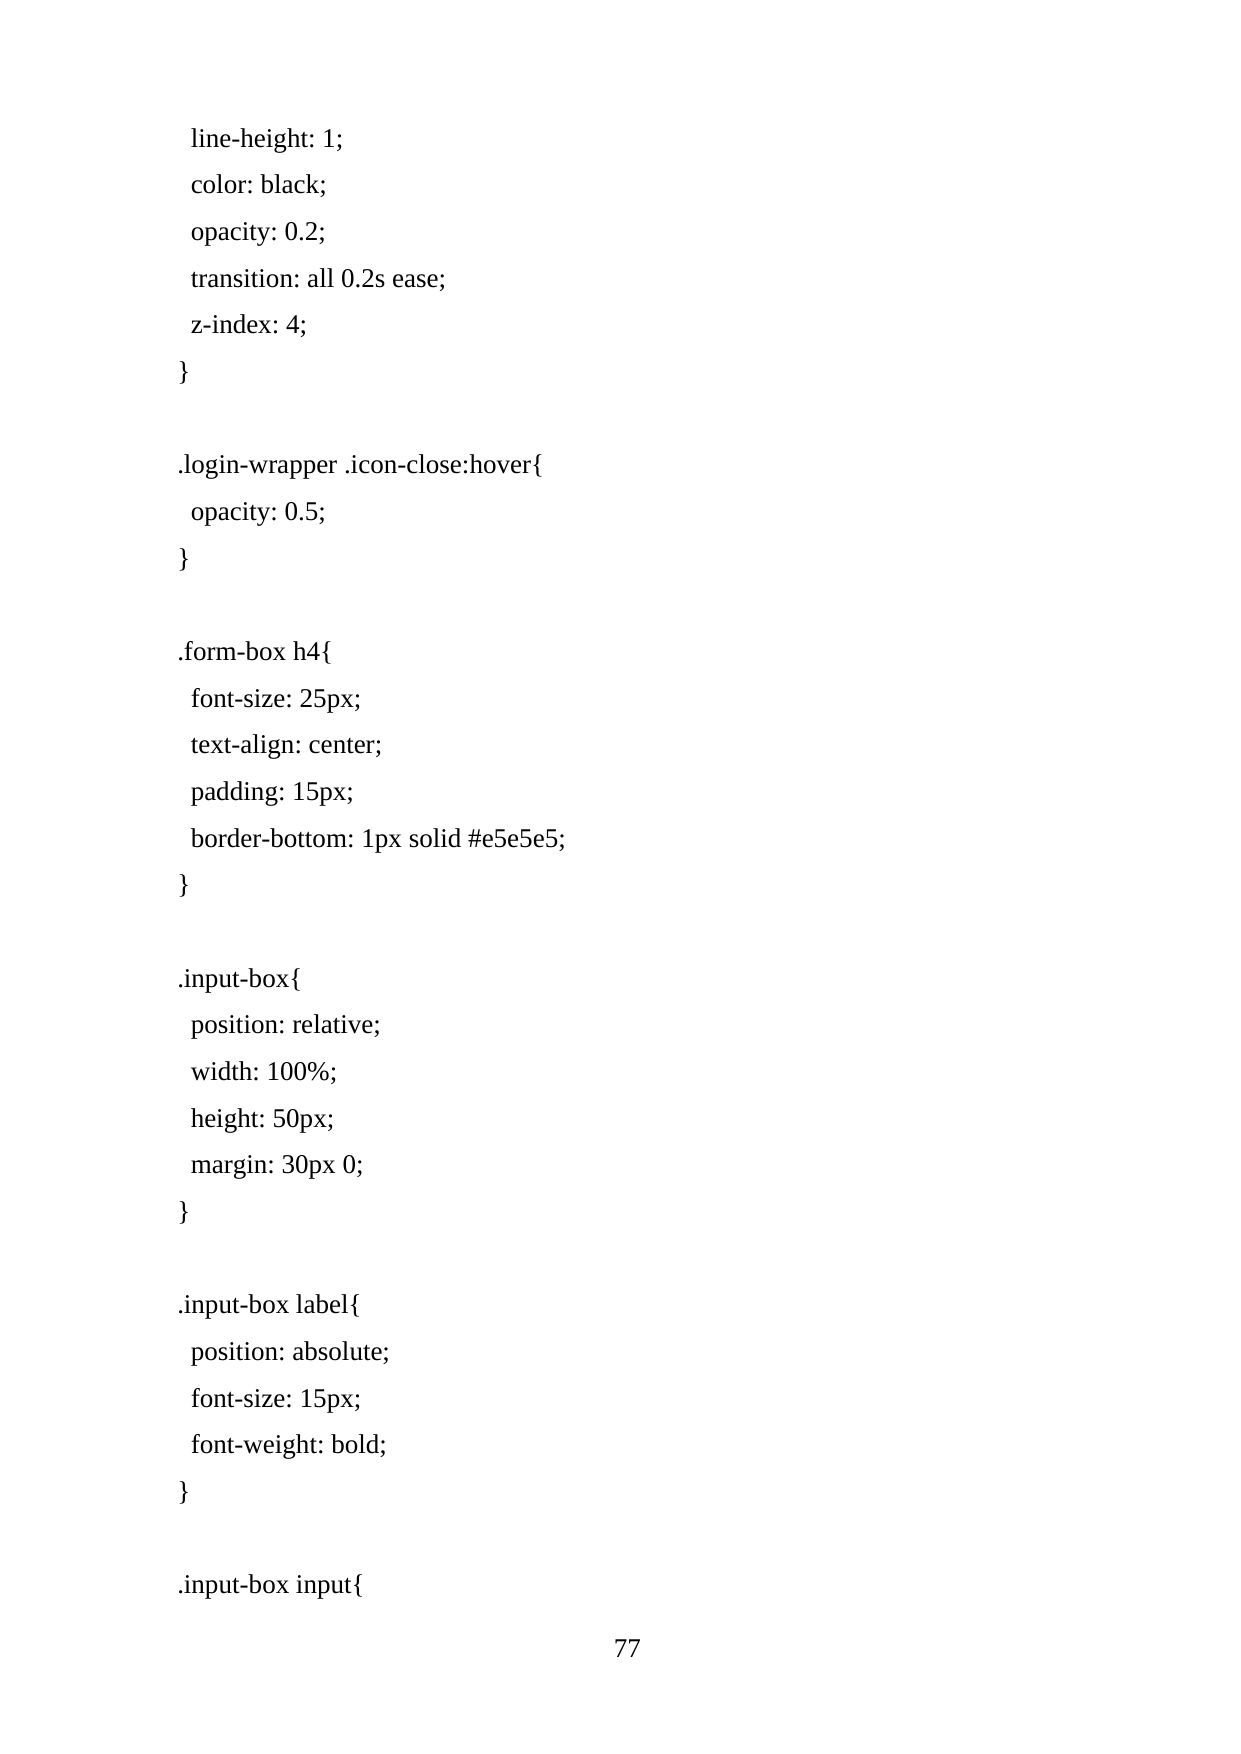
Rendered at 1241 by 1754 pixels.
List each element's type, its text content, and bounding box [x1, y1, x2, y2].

text line-height: 1; [177, 122, 1122, 153]
text color: black; [177, 168, 1122, 199]
text position: relative; [177, 1008, 1122, 1039]
text text-align: center; [177, 728, 1122, 759]
text transition: all 0.2s ease; [177, 262, 1122, 293]
text } [177, 1475, 1122, 1506]
text padding: 15px; [177, 775, 1122, 806]
text font-size: 25px; [177, 682, 1122, 713]
text margin: 30px 0; [177, 1148, 1122, 1179]
text height: 50px; [177, 1102, 1122, 1133]
text font-weight: bold; [177, 1428, 1122, 1459]
text .login-wrapper .icon-close:hover{ [177, 448, 1122, 479]
text font-size: 15px; [177, 1382, 1122, 1413]
text z-index: 4; [177, 308, 1122, 339]
text opacity: 0.2; [177, 215, 1122, 246]
text } [177, 355, 1122, 386]
text width: 100%; [177, 1055, 1122, 1086]
text .input-box input{ [177, 1568, 1122, 1599]
text .input-box{ [177, 962, 1122, 993]
text } [177, 542, 1122, 573]
text } [177, 868, 1122, 899]
text opacity: 0.5; [177, 495, 1122, 526]
text .form-box h4{ [177, 635, 1122, 666]
text border-bottom: 1px solid #e5e5e5; [177, 822, 1122, 853]
text .input-box label{ [177, 1288, 1122, 1319]
text position: absolute; [177, 1335, 1122, 1366]
text } [177, 1195, 1122, 1226]
